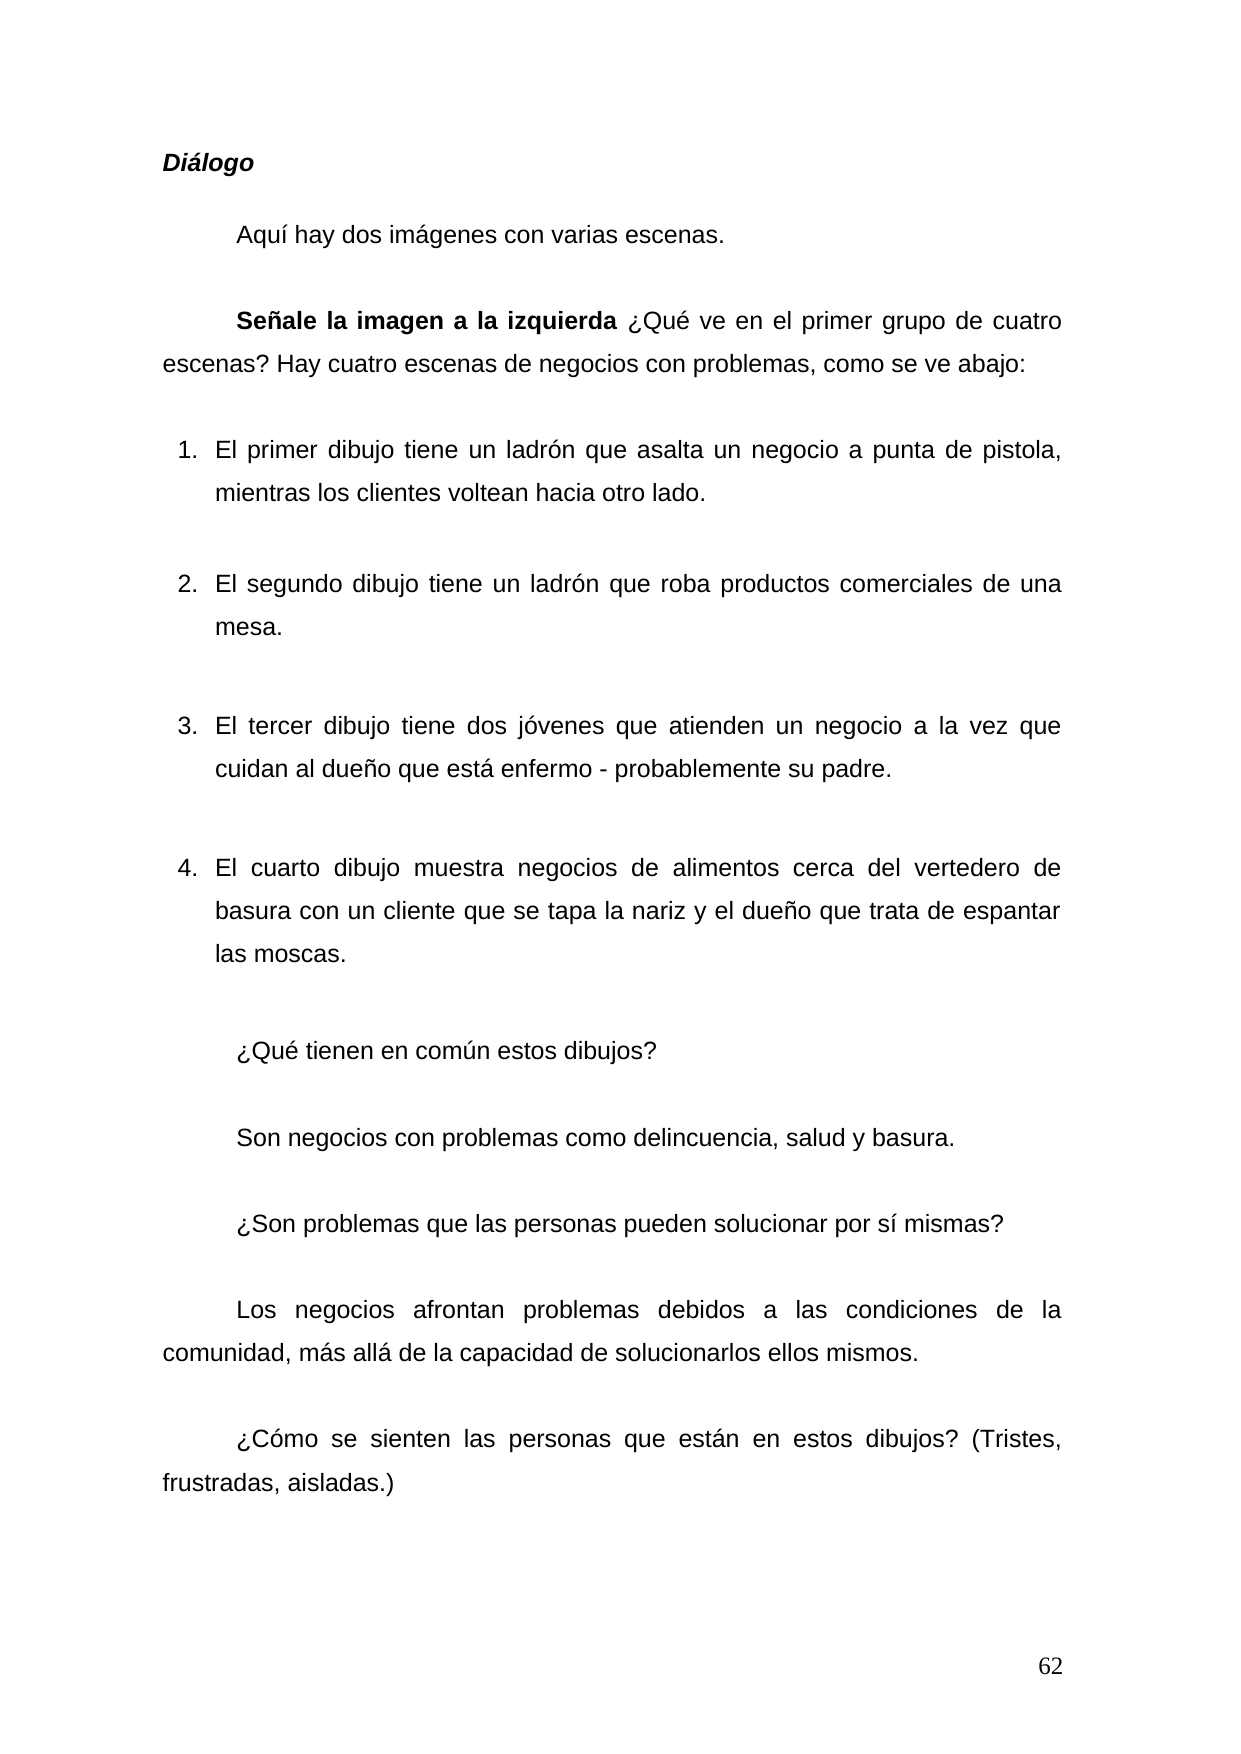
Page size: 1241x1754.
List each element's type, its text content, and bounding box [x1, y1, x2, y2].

list El cuarto dibujo muestra negocios de alimentos cerca del vertedero de basura con un cliente que se tapa la nariz y el dueño que trata de espantar las moscas. [177, 853, 1063, 968]
text Son negocios con problemas como delincuencia, salud y basura. [162, 1123, 1063, 1151]
text Los negocios afrontan problemas debidos a las condiciones de la comunidad, más allá de la capacidad de solucionarlos ellos mismos. [162, 1295, 1063, 1367]
text ¿Qué tienen en común estos dibujos? [162, 1036, 1063, 1065]
list El segundo dibujo tiene un ladrón que roba productos comerciales de una mesa. [177, 569, 1063, 641]
list El primer dibujo tiene un ladrón que asalta un negocio a punta de pistola, mientras los clientes voltean hacia otro lado. [177, 435, 1063, 507]
text Diálogo [162, 148, 1063, 176]
list El tercer dibujo tiene dos jóvenes que atienden un negocio a la vez que cuidan al dueño que está enfermo - probablemente su padre. [177, 711, 1063, 783]
text Aquí hay dos imágenes con varias escenas. [162, 219, 1063, 248]
text ¿Cómo se sienten las personas que están en estos dibujos? (Tristes, frustradas, aisladas.) [162, 1424, 1063, 1496]
text Señale la imagen a la izquierda ¿Qué ve en el primer grupo de cuatro escenas? Hay cuatro escenas de negocios con problemas, como se ve abajo: [162, 306, 1063, 378]
text ¿Son problemas que las personas pueden solucionar por sí mismas? [162, 1209, 1063, 1238]
